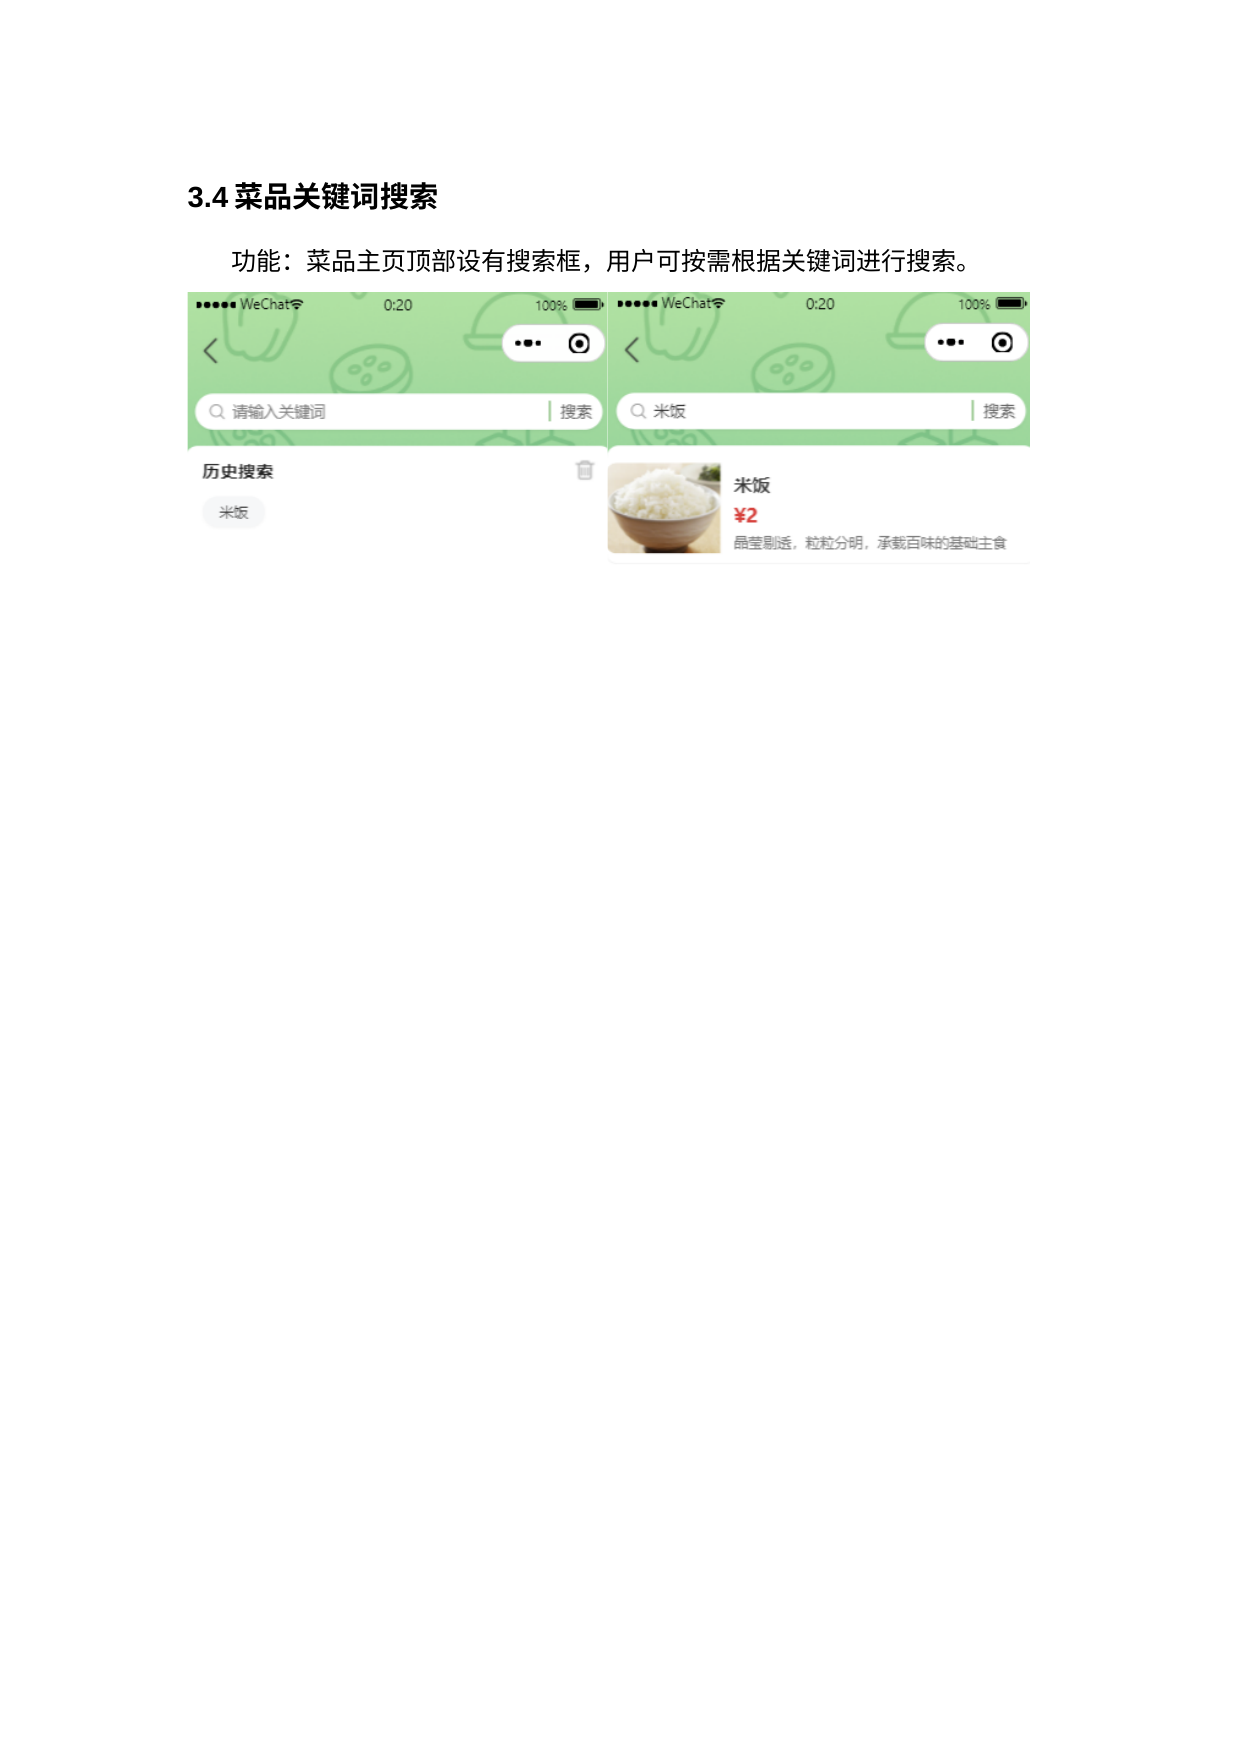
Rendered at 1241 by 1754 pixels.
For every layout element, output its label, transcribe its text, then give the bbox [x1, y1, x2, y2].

picture [187, 292, 1030, 1237]
text 3.4菜品关键词搜索 [187, 162, 1053, 227]
text 功能：菜品主页顶部设有搜索框，用户可按需根据关键词进行搜索。 [187, 227, 1053, 292]
